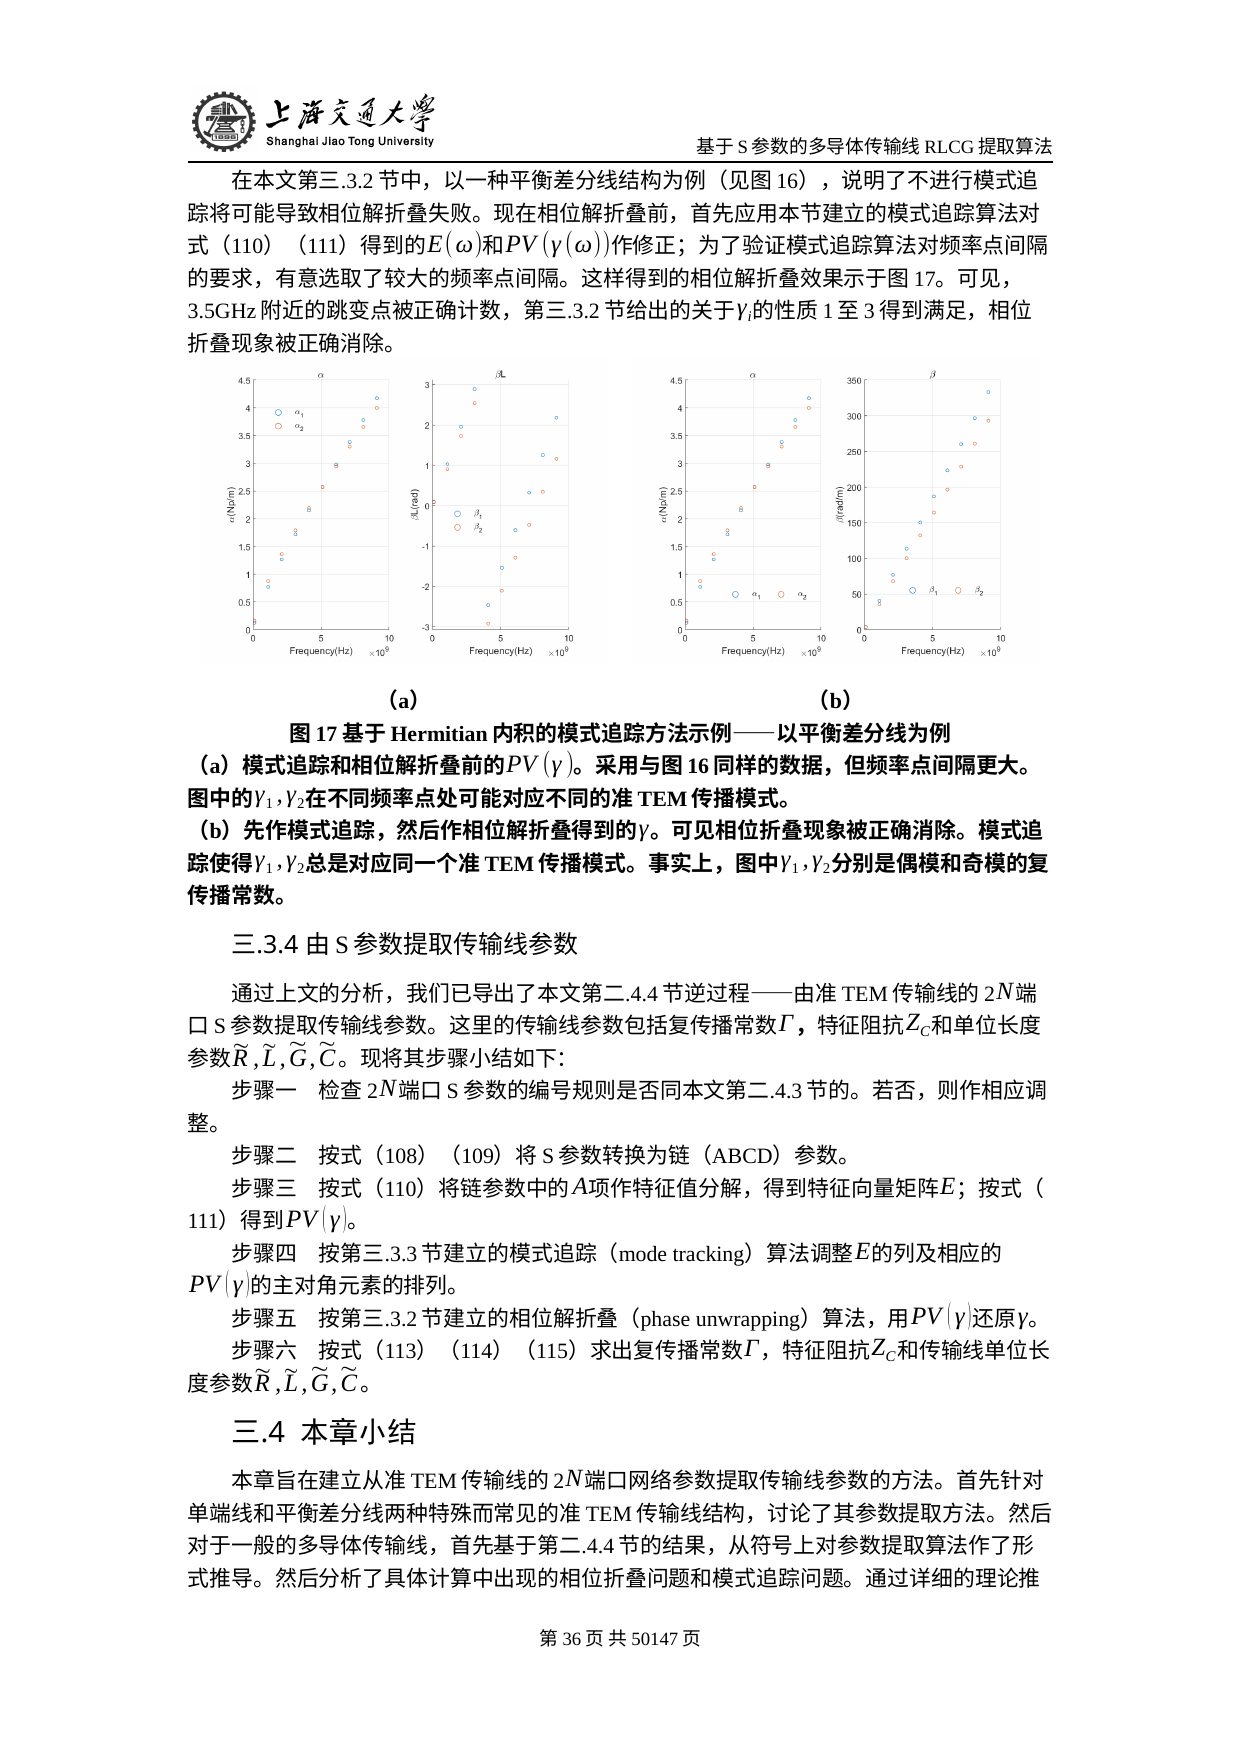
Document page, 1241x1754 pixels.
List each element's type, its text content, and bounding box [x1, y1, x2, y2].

picture [632, 357, 1039, 663]
text 图17 基于Hermitian内积的模式追踪方法示例——以平衡差分线为例 [187, 715, 1053, 748]
table_cell （a） [188, 683, 619, 715]
subtitle 本章小结 [187, 1398, 1050, 1463]
text （b）先作模式追踪，然后作相位解折叠得到的。可见相位折叠现象被正确消除。模式追踪使得总是对应同一个准TEM传播模式。事实上，图中分别是偶模和奇模的复传播常数。 [187, 813, 1053, 910]
table_header [188, 358, 619, 683]
text 步骤五 按第3.3.2节建立的相位解折叠（phase unwrapping）算法，用还原。 [187, 1300, 1053, 1333]
text 通过上文的分析，我们已导出了本文第2.4.4节逆过程——由准TEM传输线的2端口S参数提取传输线参数。这里的传输线参数包括复传播常数，特征阻抗和单位长度参数。现将其步骤小结如下： [187, 975, 1053, 1073]
text 步骤六 按式（113）（114）（115）求出复传播常数，特征阻抗和传输线单位长度参数。 [187, 1333, 1053, 1398]
text 步骤一 检查2端口S参数的编号规则是否同本文第2.4.3节的。若否，则作相应调整。 [187, 1073, 1053, 1138]
text 步骤二 按式（108）（109）将S参数转换为链（ABCD）参数。 [187, 1138, 1053, 1170]
text 步骤四 按第3.3.3节建立的模式追踪（mode tracking）算法调整的列及相应的的主对角元素的排列。 [187, 1235, 1053, 1300]
text （a）模式追踪和相位解折叠前的。采用与图16同样的数据，但频率点间隔更大。图中的在不同频率点处可能对应不同的准TEM传播模式。 [187, 748, 1053, 813]
subtitle 由S参数提取传输线参数 [187, 910, 1050, 975]
text 在本文第3.3.2节中，以一种平衡差分线结构为例（见图16），说明了不进行模式追踪将可能导致相位解折叠失败。现在相位解折叠前，首先应用本节建立的模式追踪算法对式（110）（111）得到的和作修正；为了验证模式追踪算法对频率点间隔的要求，有意选取了较大的频率点间隔。这样得到的相位解折叠效果示于图17。可见，3.5GHz附近的跳变点被正确计数，第3.3.2节给出的关于的性质1至3得到满足，相位折叠现象被正确消除。 [187, 163, 1053, 358]
table_header [620, 358, 1052, 683]
text 步骤三 按式（110）将链参数中的项作特征值分解，得到特征向量矩阵；按式（111）得到。 [187, 1170, 1053, 1235]
picture [200, 357, 607, 663]
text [187, 1463, 1053, 1593]
table_cell （b） [620, 683, 1052, 715]
